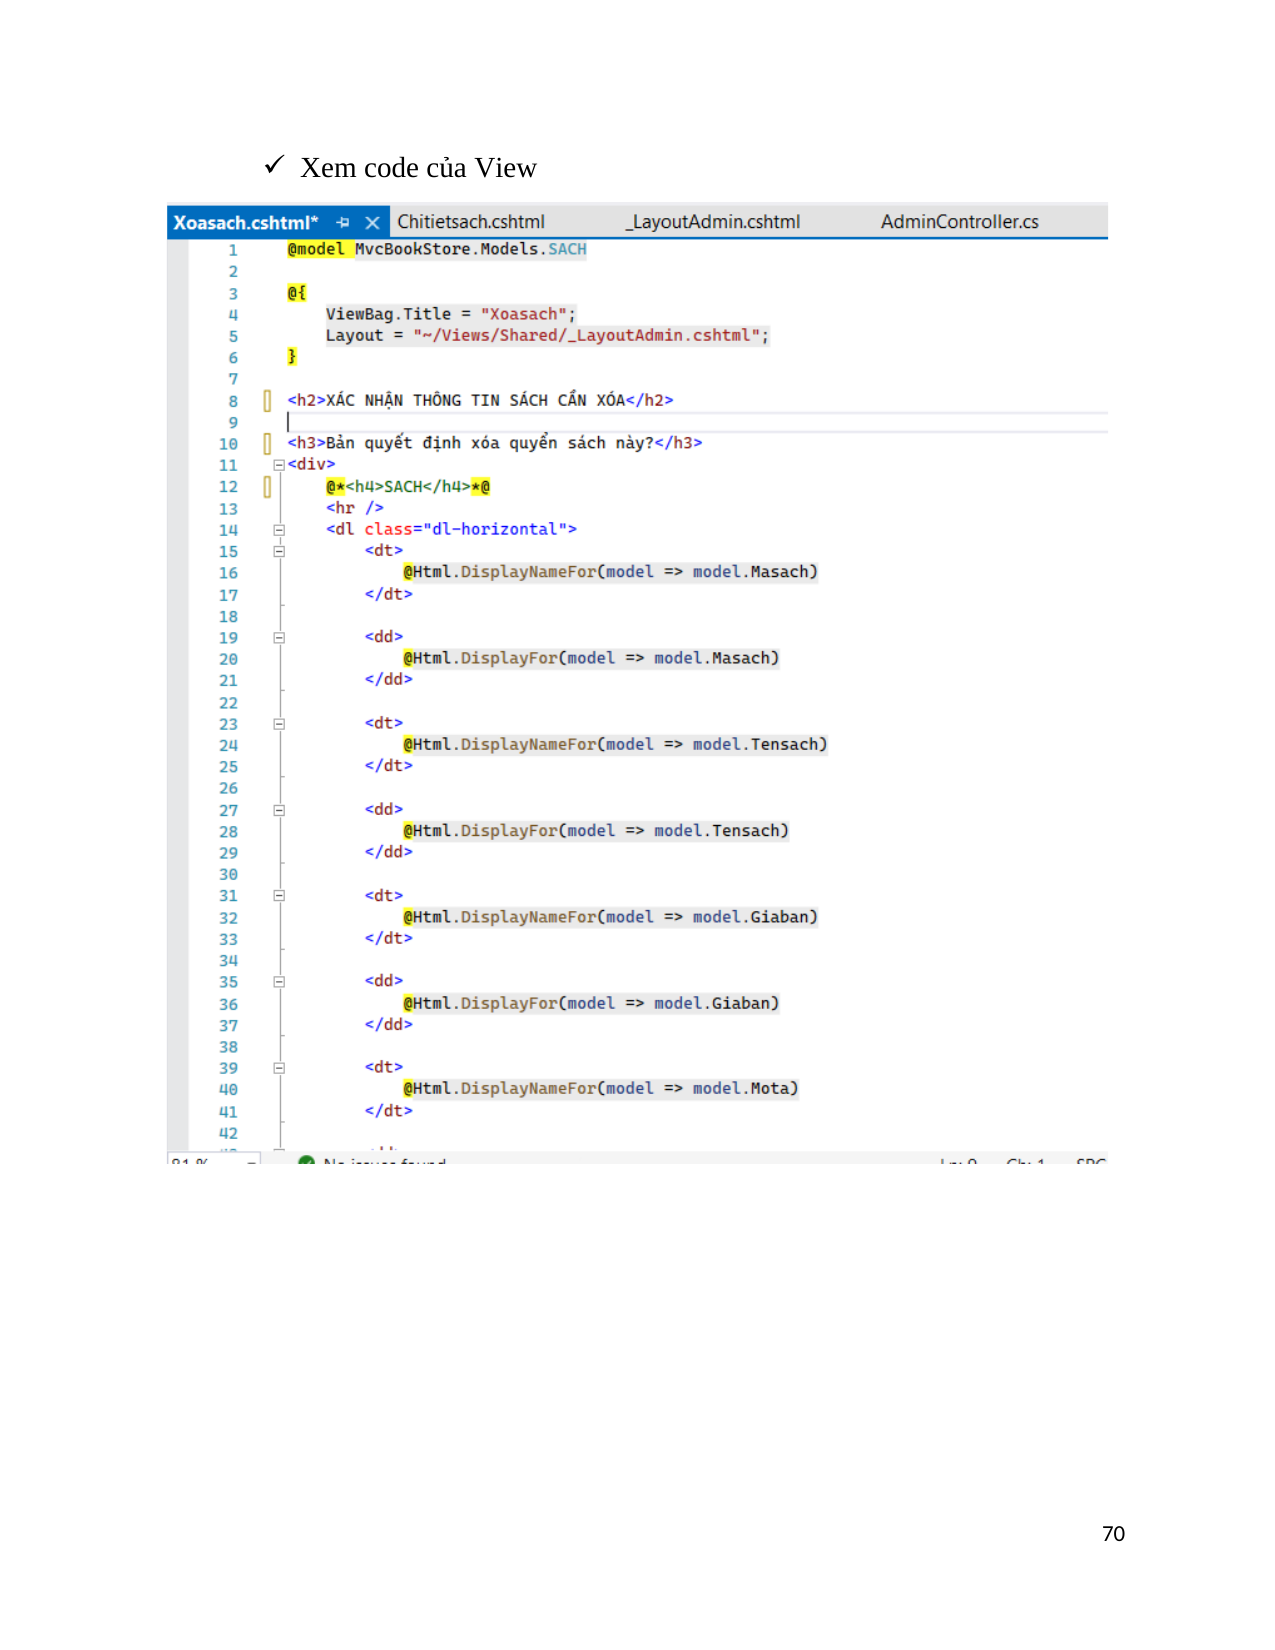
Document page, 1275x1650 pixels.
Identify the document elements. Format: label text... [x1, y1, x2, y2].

picture [166, 202, 1109, 1164]
list Xem code của View [262, 150, 1125, 184]
